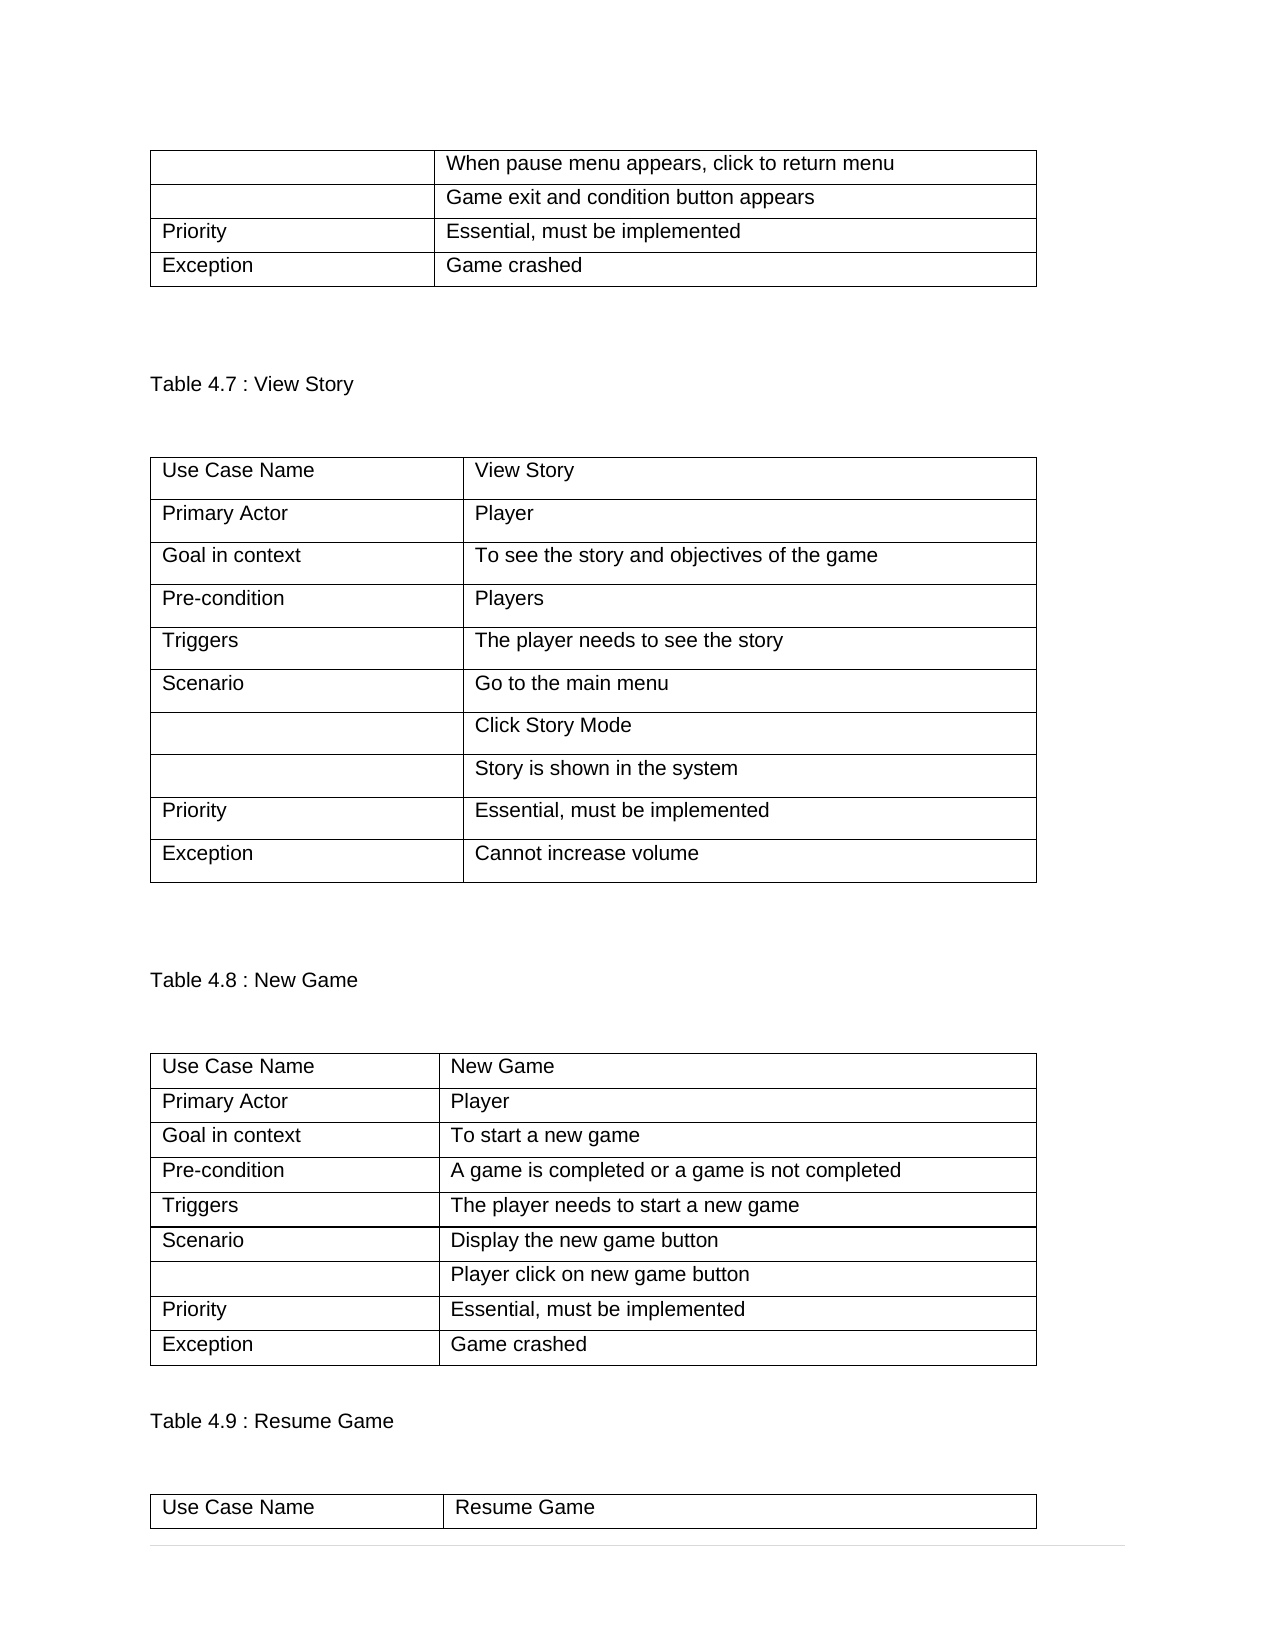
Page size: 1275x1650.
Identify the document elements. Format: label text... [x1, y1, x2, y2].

table_cell Game exit and condition button appears [435, 185, 1036, 218]
table_header Resume Game [444, 1495, 1036, 1528]
table_cell Exception [151, 840, 463, 882]
table_cell Cannot increase volume [464, 840, 1036, 882]
table_cell Primary Actor [151, 500, 463, 542]
table_header View Story [464, 458, 1036, 499]
table_cell Goal in context [151, 543, 463, 584]
table_cell A game is completed or a game is not completed [440, 1158, 1036, 1192]
table_cell [151, 151, 434, 184]
table_cell [151, 713, 463, 754]
table_cell Scenario [151, 1228, 439, 1261]
table_cell Scenario [151, 670, 463, 712]
table_cell Player [464, 500, 1036, 542]
table_cell Player click on new game button [440, 1262, 1036, 1296]
table_header Use Case Name [151, 1495, 443, 1528]
table_cell Player [440, 1089, 1036, 1122]
text Table 4.8 : New Game [150, 968, 1125, 992]
text Table 4.7 : View Story [150, 372, 1125, 396]
table_cell [151, 755, 463, 797]
table_cell The player needs to see the story [464, 628, 1036, 669]
table_header Use Case Name [151, 1054, 439, 1088]
table_cell Triggers [151, 628, 463, 669]
table_cell Story is shown in the system [464, 755, 1036, 797]
table_cell Triggers [151, 1193, 439, 1226]
table_cell To start a new game [440, 1123, 1036, 1157]
table_cell Click Story Mode [464, 713, 1036, 754]
table_cell Exception [151, 253, 434, 286]
table_cell When pause menu appears, click to return menu [435, 151, 1036, 184]
text Table 4.9 : Resume Game [150, 1409, 1125, 1433]
table_cell Priority [151, 798, 463, 839]
table_cell Go to the main menu [464, 670, 1036, 712]
table_cell Display the new game button [440, 1228, 1036, 1261]
table_cell To see the story and objectives of the game [464, 543, 1036, 584]
table_cell Essential, must be implemented [440, 1297, 1036, 1330]
table_cell The player needs to start a new game [440, 1193, 1036, 1226]
table_cell Pre-condition [151, 585, 463, 627]
table_cell Priority [151, 219, 434, 252]
table_cell Game crashed [435, 253, 1036, 286]
table_cell Essential, must be implemented [435, 219, 1036, 252]
table_cell Players [464, 585, 1036, 627]
table_cell Essential, must be implemented [464, 798, 1036, 839]
table_cell Game crashed [440, 1331, 1036, 1365]
table_cell Pre-condition [151, 1158, 439, 1192]
table_cell Goal in context [151, 1123, 439, 1157]
table_cell [151, 1262, 439, 1296]
table_cell Primary Actor [151, 1089, 439, 1122]
table_header New Game [440, 1054, 1036, 1088]
table_cell Exception [151, 1331, 439, 1365]
table_header Use Case Name [151, 458, 463, 499]
table_cell [151, 185, 434, 218]
table_cell Priority [151, 1297, 439, 1330]
